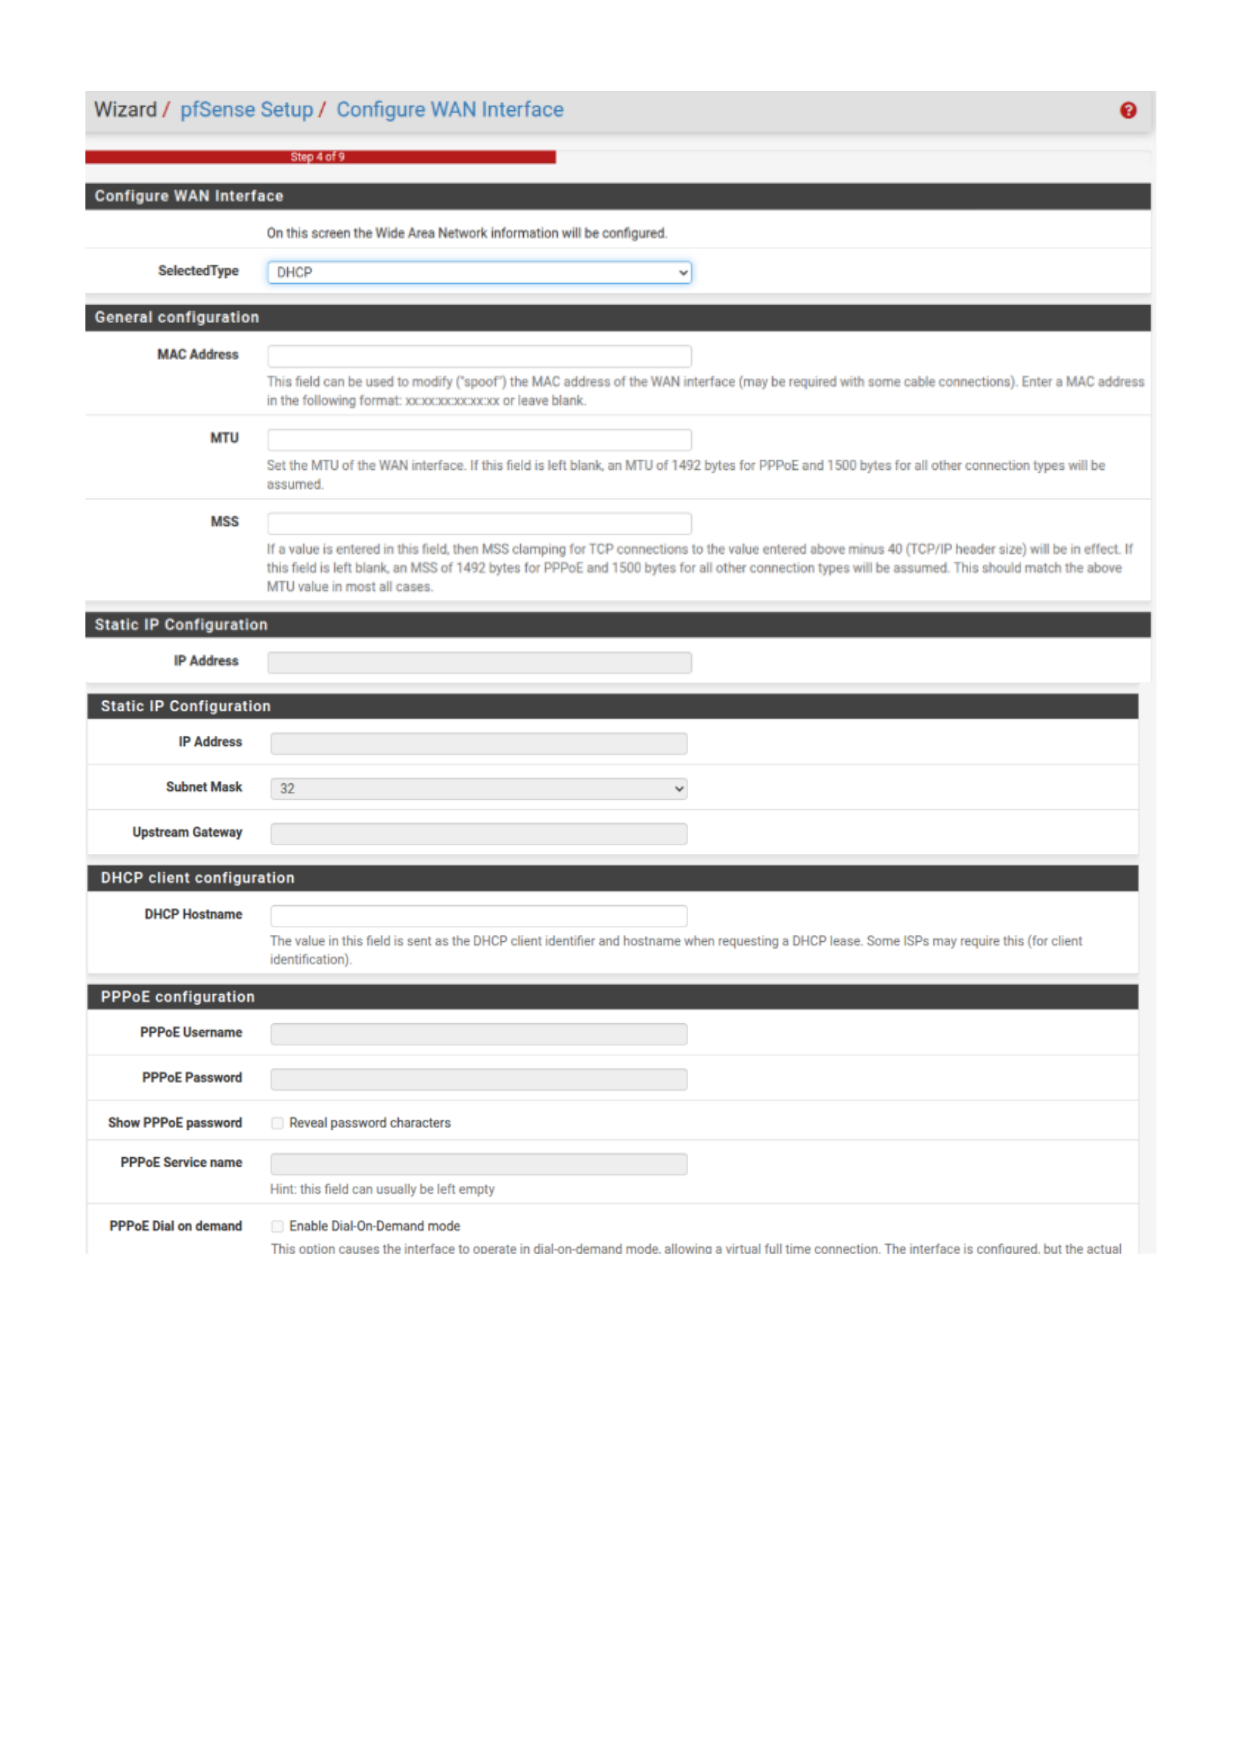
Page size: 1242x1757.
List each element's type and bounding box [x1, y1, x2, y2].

picture [85, 91, 1157, 1255]
